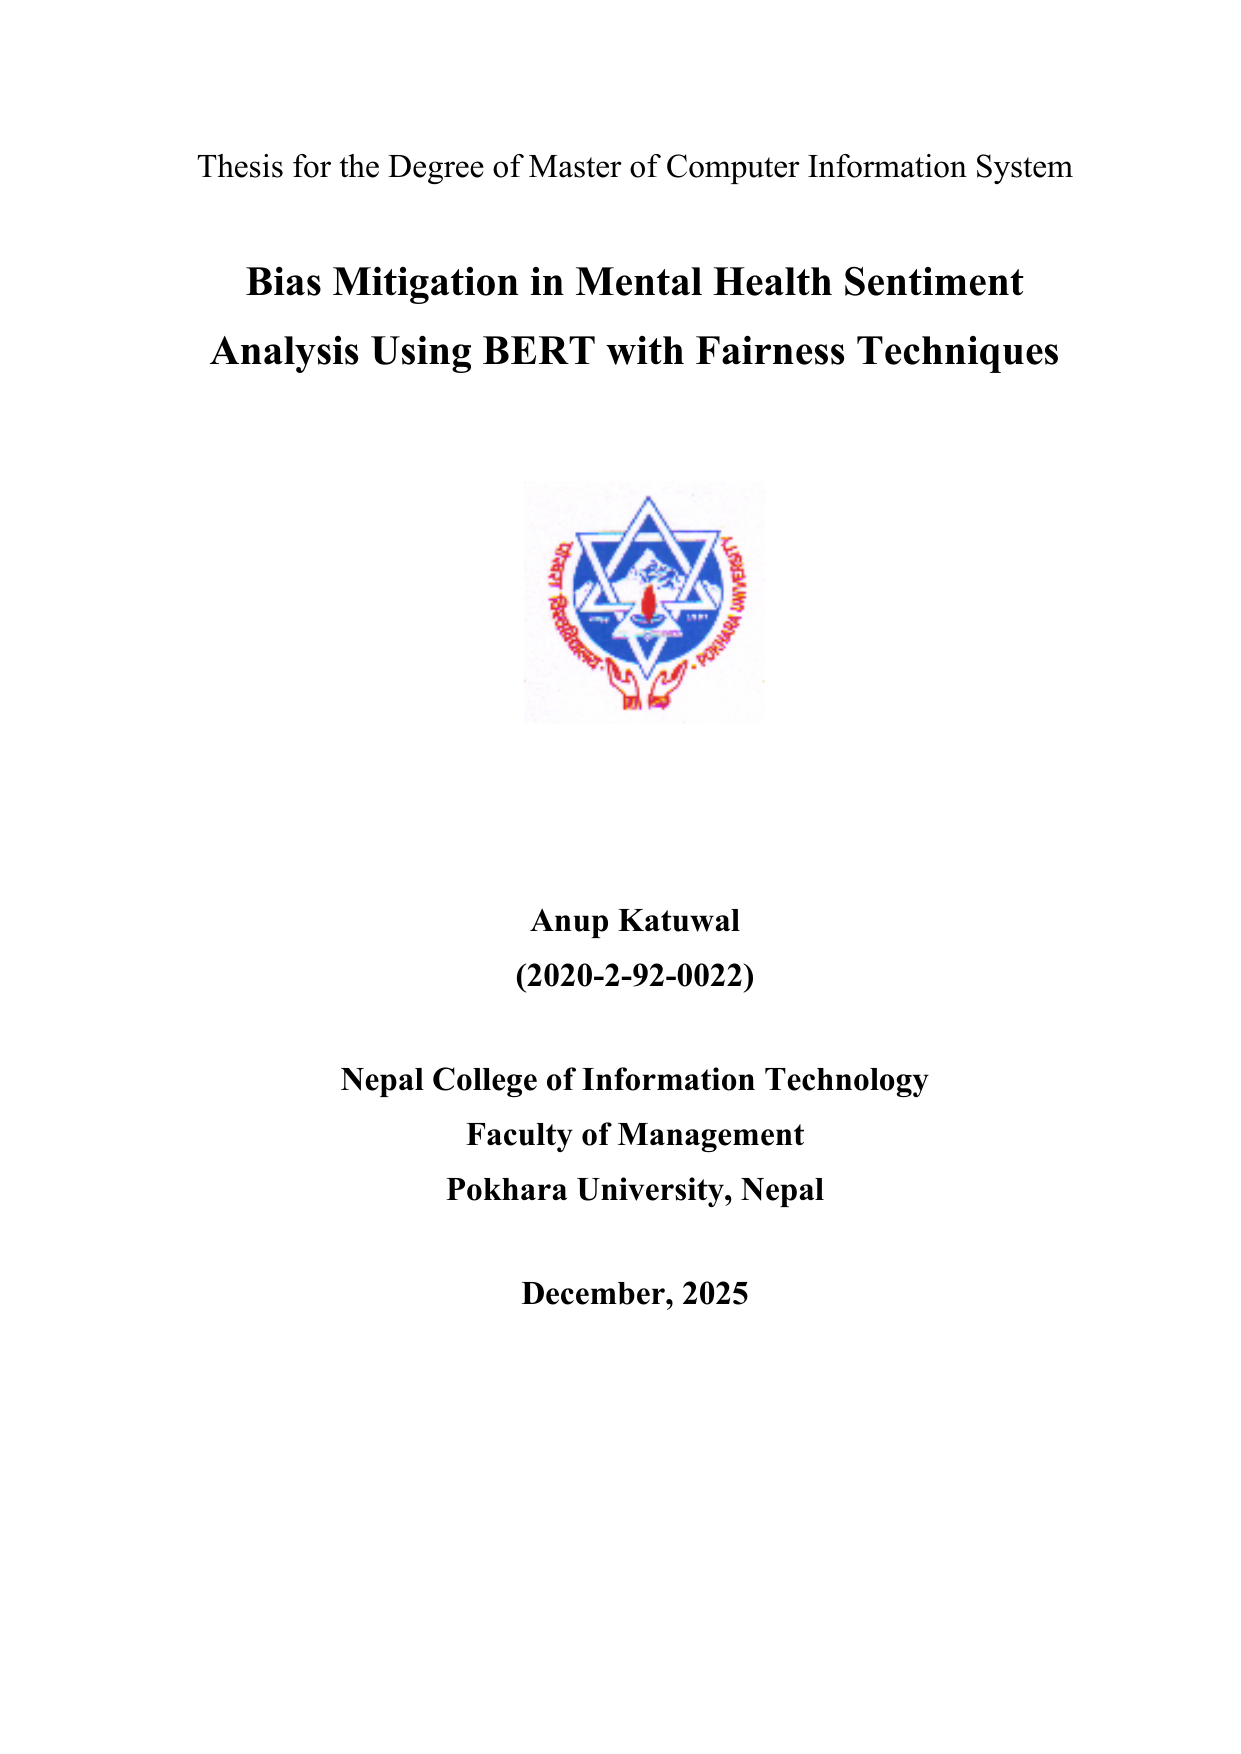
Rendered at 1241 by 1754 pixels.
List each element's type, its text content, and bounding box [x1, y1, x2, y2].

text Pokhara University, Nepal [177, 1171, 1092, 1208]
text Nepal College of Information Technology [177, 1061, 1092, 1097]
text (2020-2-92-0022) [177, 957, 1092, 994]
text December, 2025 [177, 1275, 1092, 1312]
text Faculty of Management [177, 1116, 1092, 1153]
picture [524, 481, 765, 724]
text Thesis for the Degree of Master of Computer Information System [177, 148, 1092, 184]
text Bias Mitigation in Mental Health Sentiment Analysis Using BERT with Fairness Techniques [177, 258, 1092, 374]
list Anup Katuwal [177, 901, 1092, 938]
